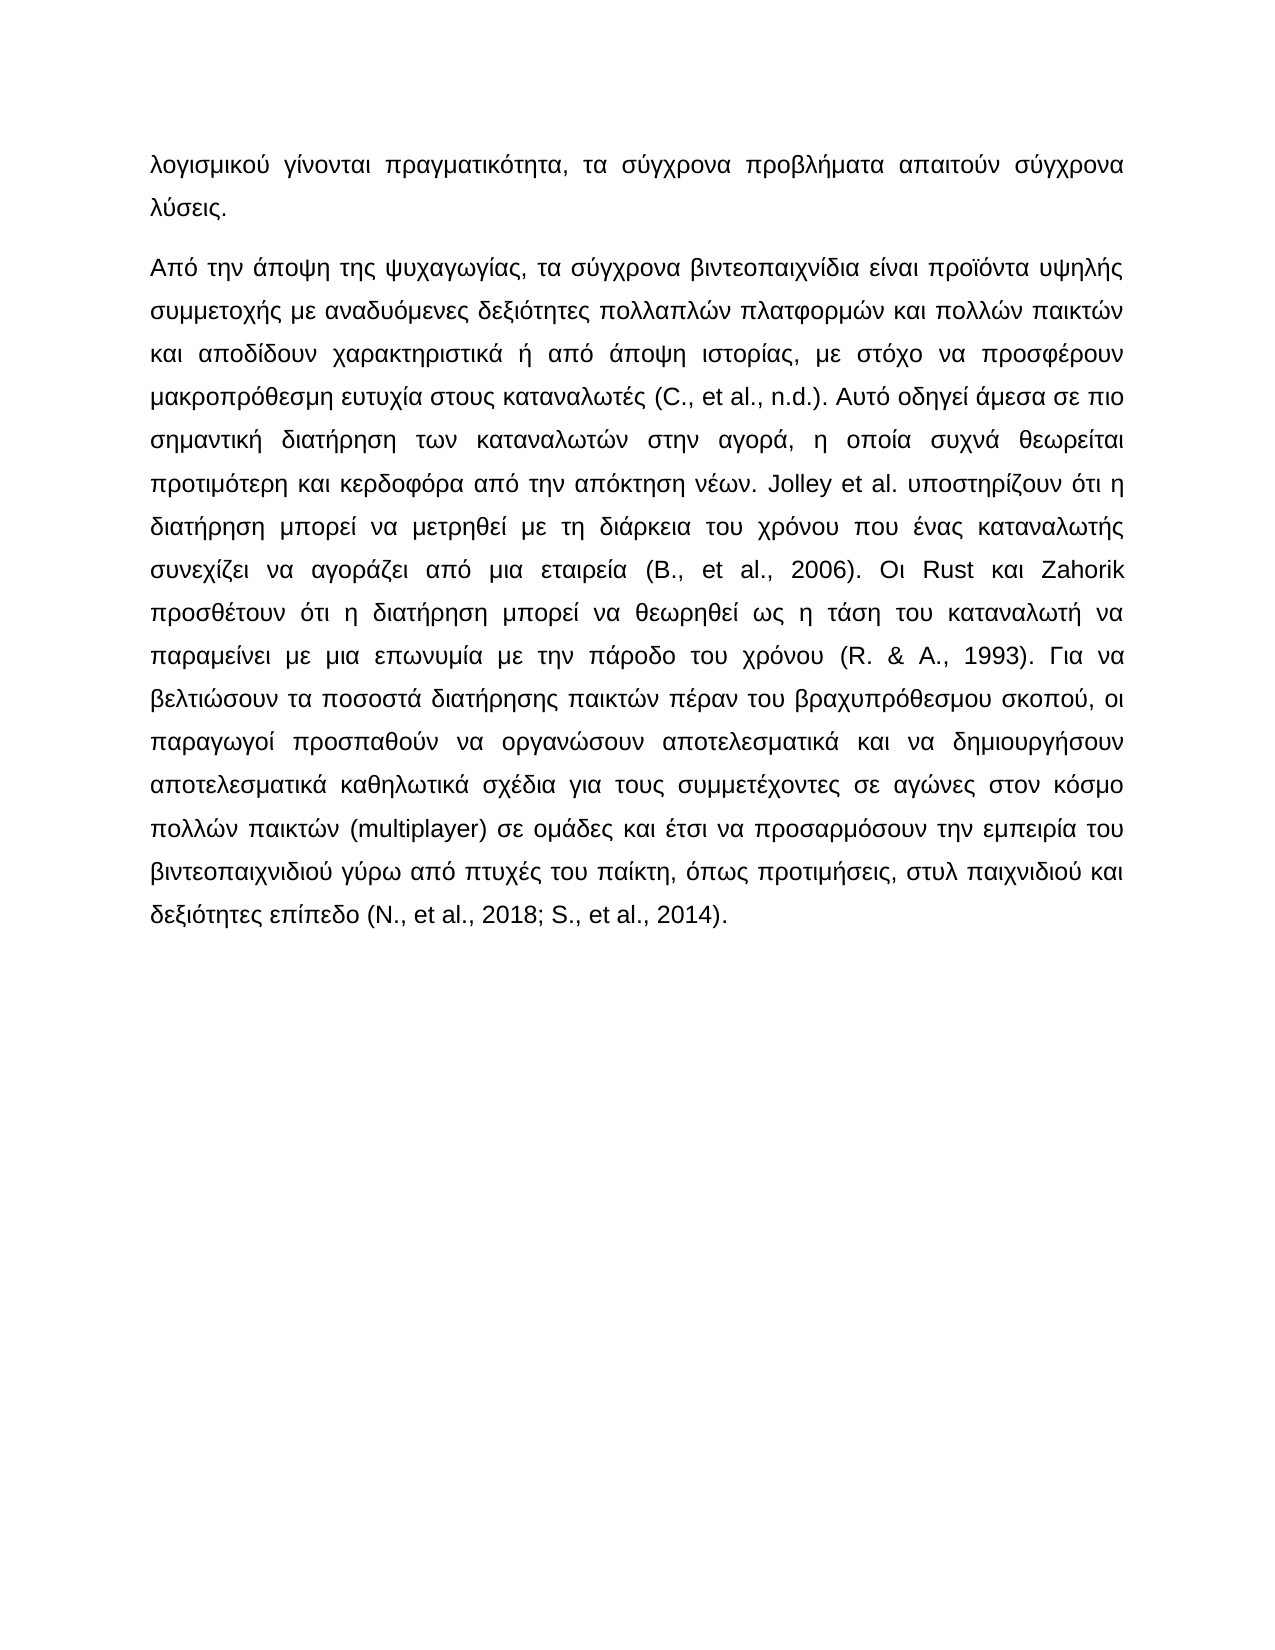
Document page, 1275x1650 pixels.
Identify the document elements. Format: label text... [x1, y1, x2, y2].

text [150, 150, 1125, 222]
text Από την άποψη της ψυχαγωγίας, τα σύγχρονα βιντεοπαιχνίδια είναι προϊόντα υψηλής συμμετοχής με αναδυόμενες δεξιότητες πολλαπλών πλατφορμών και πολλών παικτών και αποδίδουν χαρακτηριστικά ή από άποψη ιστορίας, με στόχο να προσφέρουν μακροπρόθεσμη ευτυχία στους καταναλωτές . Αυτό οδηγεί άμεσα σε πιο σημαντική διατήρηση των καταναλωτών στην αγορά, η οποία συχνά θεωρείται προτιμότερη και κερδοφόρα από την απόκτηση νέων. Jolley et al. υποστηρίζουν ότι η διατήρηση μπορεί να μετρηθεί με τη διάρκεια του χρόνου που ένας καταναλωτής συνεχίζει να αγοράζει από μια εταιρεία . Οι Rust και Zahorik προσθέτουν ότι η διατήρηση μπορεί να θεωρηθεί ως η τάση του καταναλωτή να παραμείνει με μια επωνυμία με την πάροδο του χρόνου . Για να βελτιώσουν τα ποσοστά διατήρησης παικτών πέραν του βραχυπρόθεσμου σκοπού, οι παραγωγοί προσπαθούν να οργανώσουν αποτελεσματικά και να δημιουργήσουν αποτελεσματικά καθηλωτικά σχέδια για τους συμμετέχοντες σε αγώνες στον κόσμο πολλών παικτών (multiplayer) σε ομάδες και έτσι να προσαρμόσουν την εμπειρία του βιντεοπαιχνιδιού γύρω από πτυχές του παίκτη, όπως προτιμήσεις, στυλ παιχνιδιού και δεξιότητες επίπεδο . [150, 253, 1125, 928]
